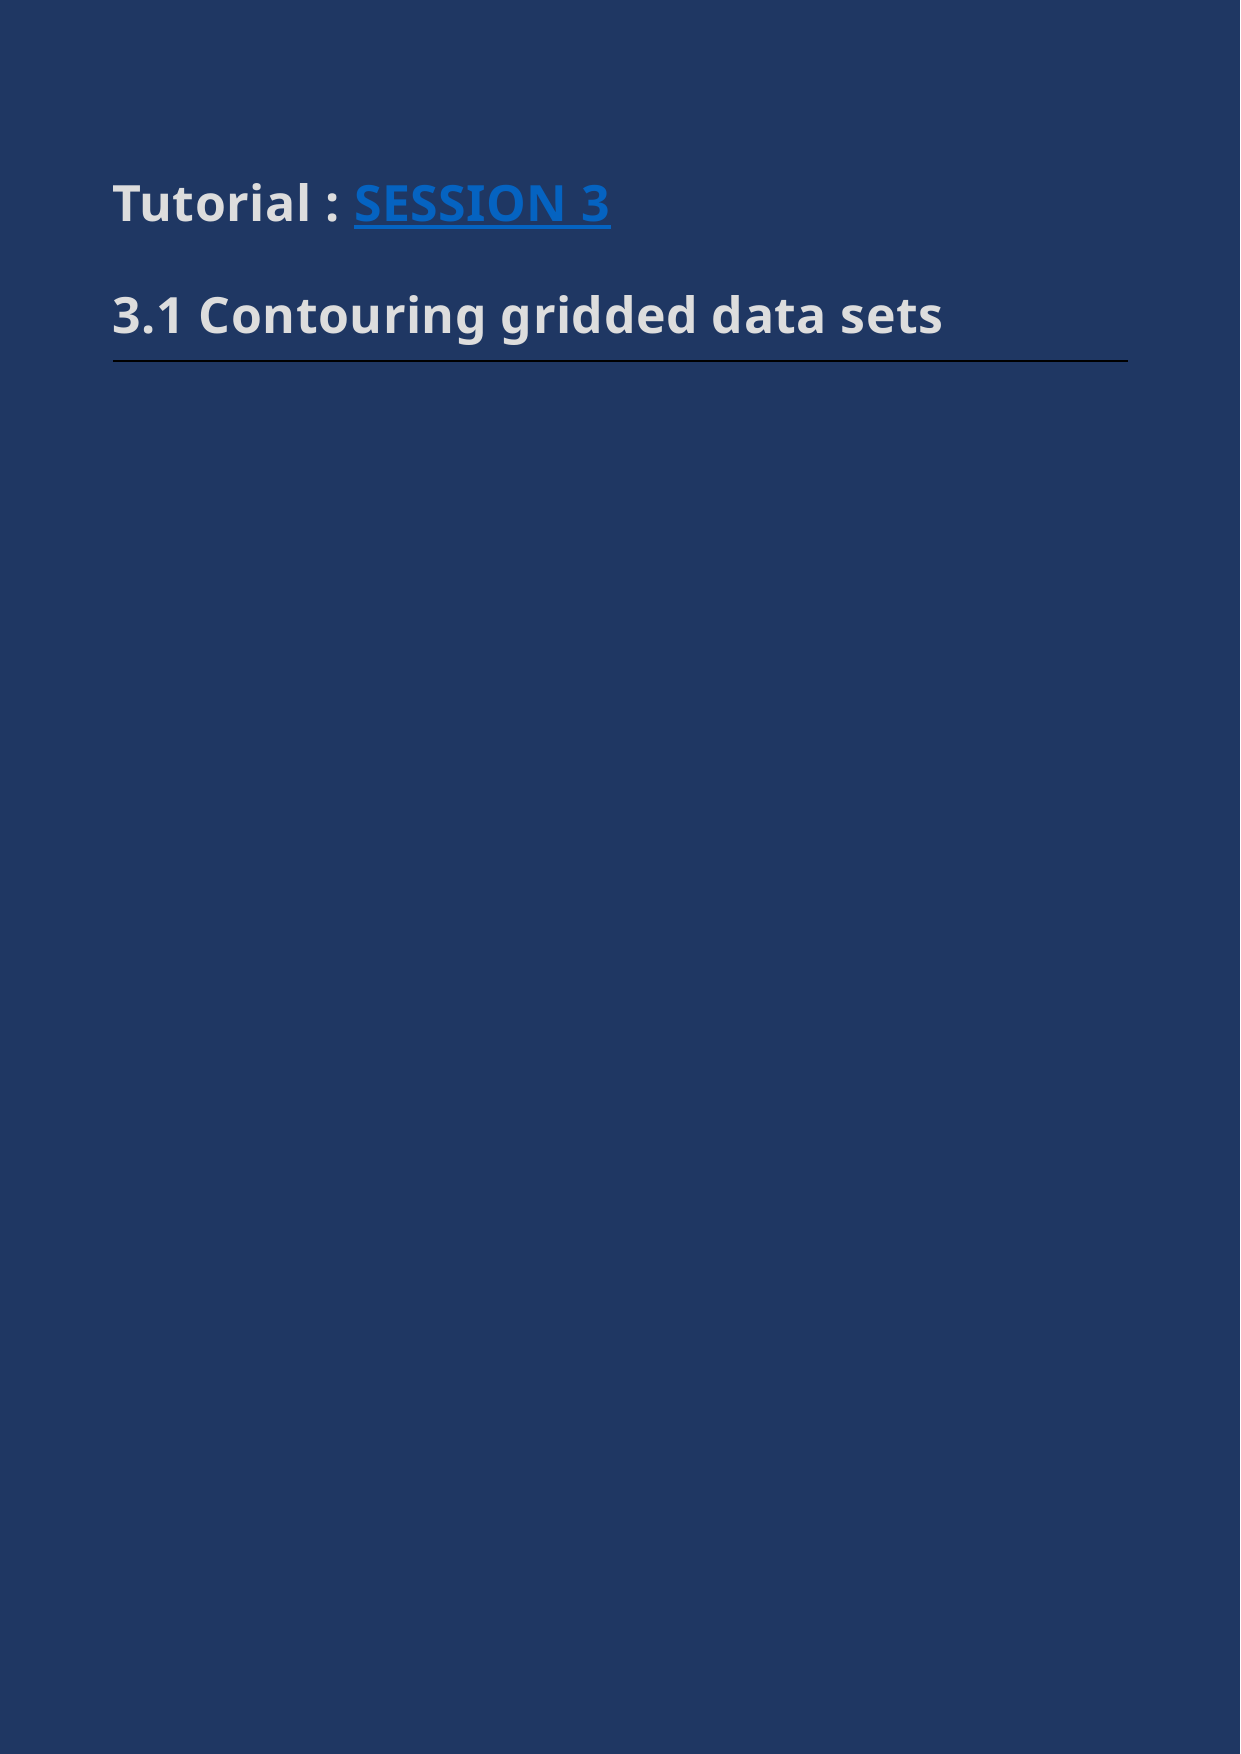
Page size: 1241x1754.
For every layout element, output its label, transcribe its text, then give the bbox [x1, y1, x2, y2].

subtitle 3.1 Contouring gridded data sets [112, 277, 1128, 362]
subtitle Tutorial : SESSION 3 [112, 164, 1128, 239]
